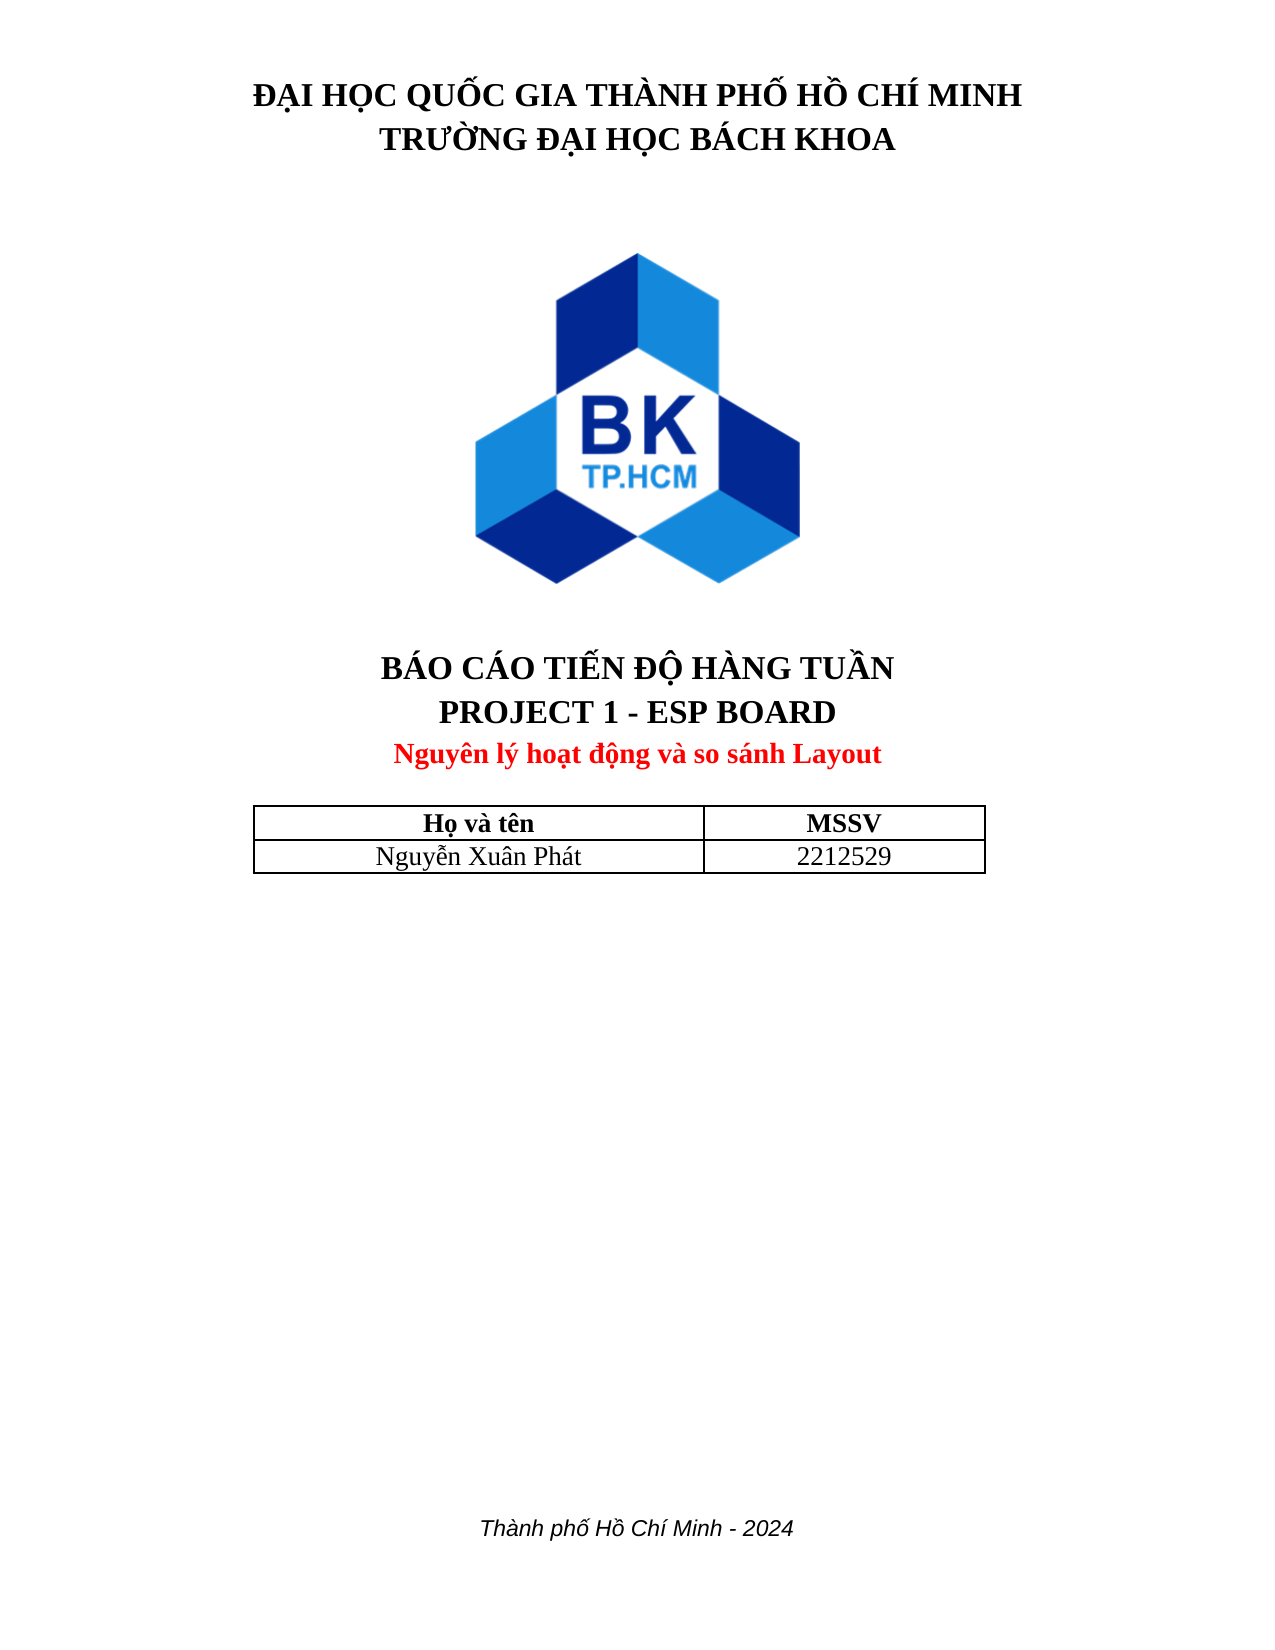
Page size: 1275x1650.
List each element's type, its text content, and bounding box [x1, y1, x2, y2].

table_cell Nguyễn Xuân Phát [255, 841, 703, 872]
table_cell 2212529 [705, 841, 984, 872]
text BÁO CÁO TIẾN ĐỘ HÀNG TUẦN [75, 648, 1200, 687]
text PROJECT 1 - ESP BOARD [75, 692, 1200, 731]
table_header Họ và tên [255, 807, 703, 838]
picture [475, 253, 800, 584]
text Nguyên lý hoạt động và so sánh Layout [75, 736, 1200, 770]
table_header MSSV [705, 807, 984, 838]
